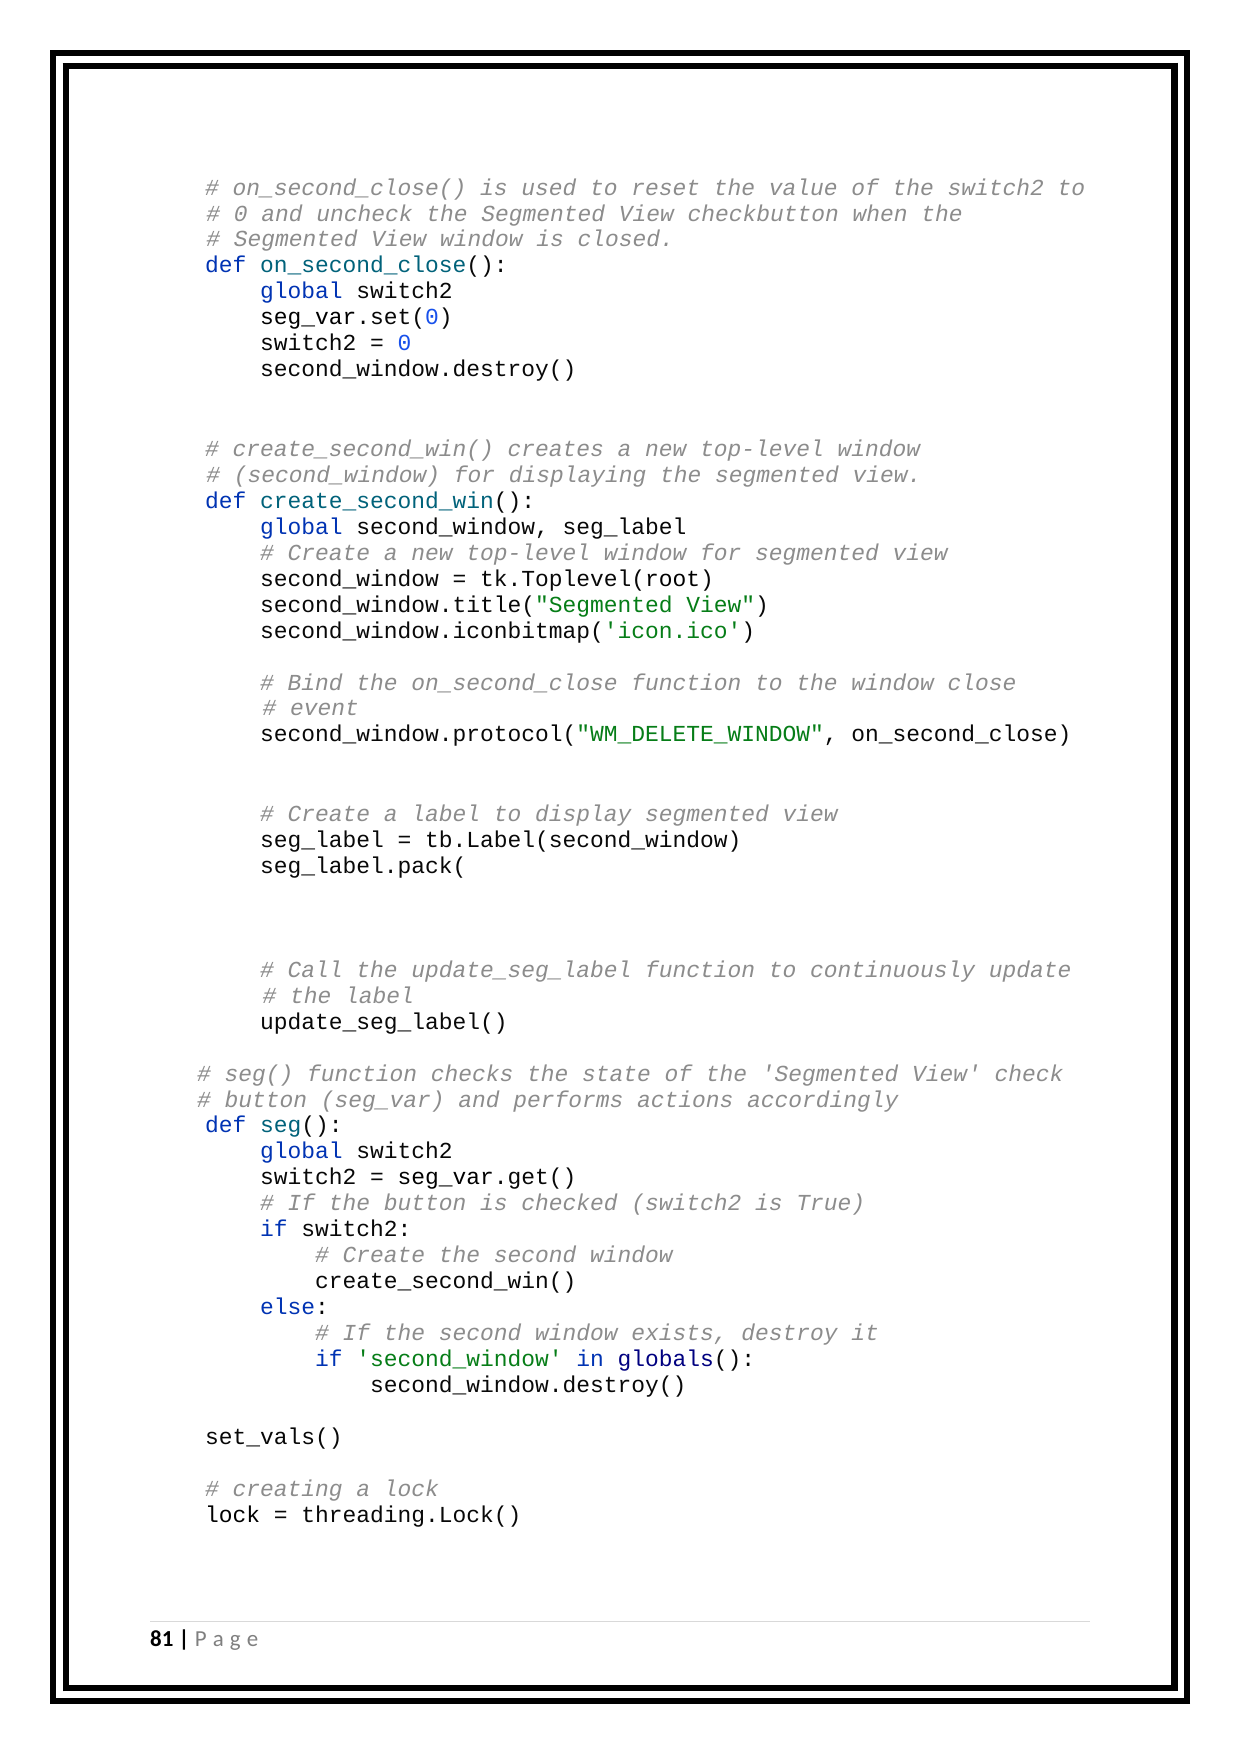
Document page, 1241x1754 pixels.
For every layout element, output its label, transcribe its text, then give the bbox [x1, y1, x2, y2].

text # seg() function checks the state of the 'Segmented View' check [150, 1062, 1090, 1088]
text # 0 and uncheck the Segmented View checkbutton when the [150, 202, 1090, 228]
text # Segmented View window is closed. def on_second_close(): global switch2 seg_var.set(0) switch2 = 0 second_window.destroy() [150, 228, 1090, 411]
text # Create a label to display segmented view seg_label = tb.Label(second_window) seg_label.pack( [150, 777, 1090, 880]
text # event second_window.protocol("WM_DELETE_WINDOW", on_second_close) [150, 697, 1090, 777]
text # the label update_seg_label() [150, 984, 1090, 1036]
text # Call the update_seg_label function to continuously update [150, 932, 1090, 984]
text # create_second_win() creates a new top-level window [150, 411, 1090, 463]
text # (second_window) for displaying the segmented view. def create_second_win(): global second_window, seg_label # Create a new top-level window for segmented view second_window = tk.Toplevel(root) second_window.title("Segmented View") second_window.iconbitmap('icon.ico') # Bind the on_second_close function to the window close [150, 463, 1090, 697]
text # on_second_close() is used to reset the value of the switch2 to [150, 150, 1090, 202]
text # button (seg_var) and performs actions accordingly def seg(): global switch2 switch2 = seg_var.get() # If the button is checked (switch2 is True) if switch2: # Create the second window create_second_win() else: # If the second window exists, destroy it if 'second_window' in globals(): second_window.destroy() set_vals() # creating a lock lock = threading.Lock() [150, 1088, 1090, 1557]
